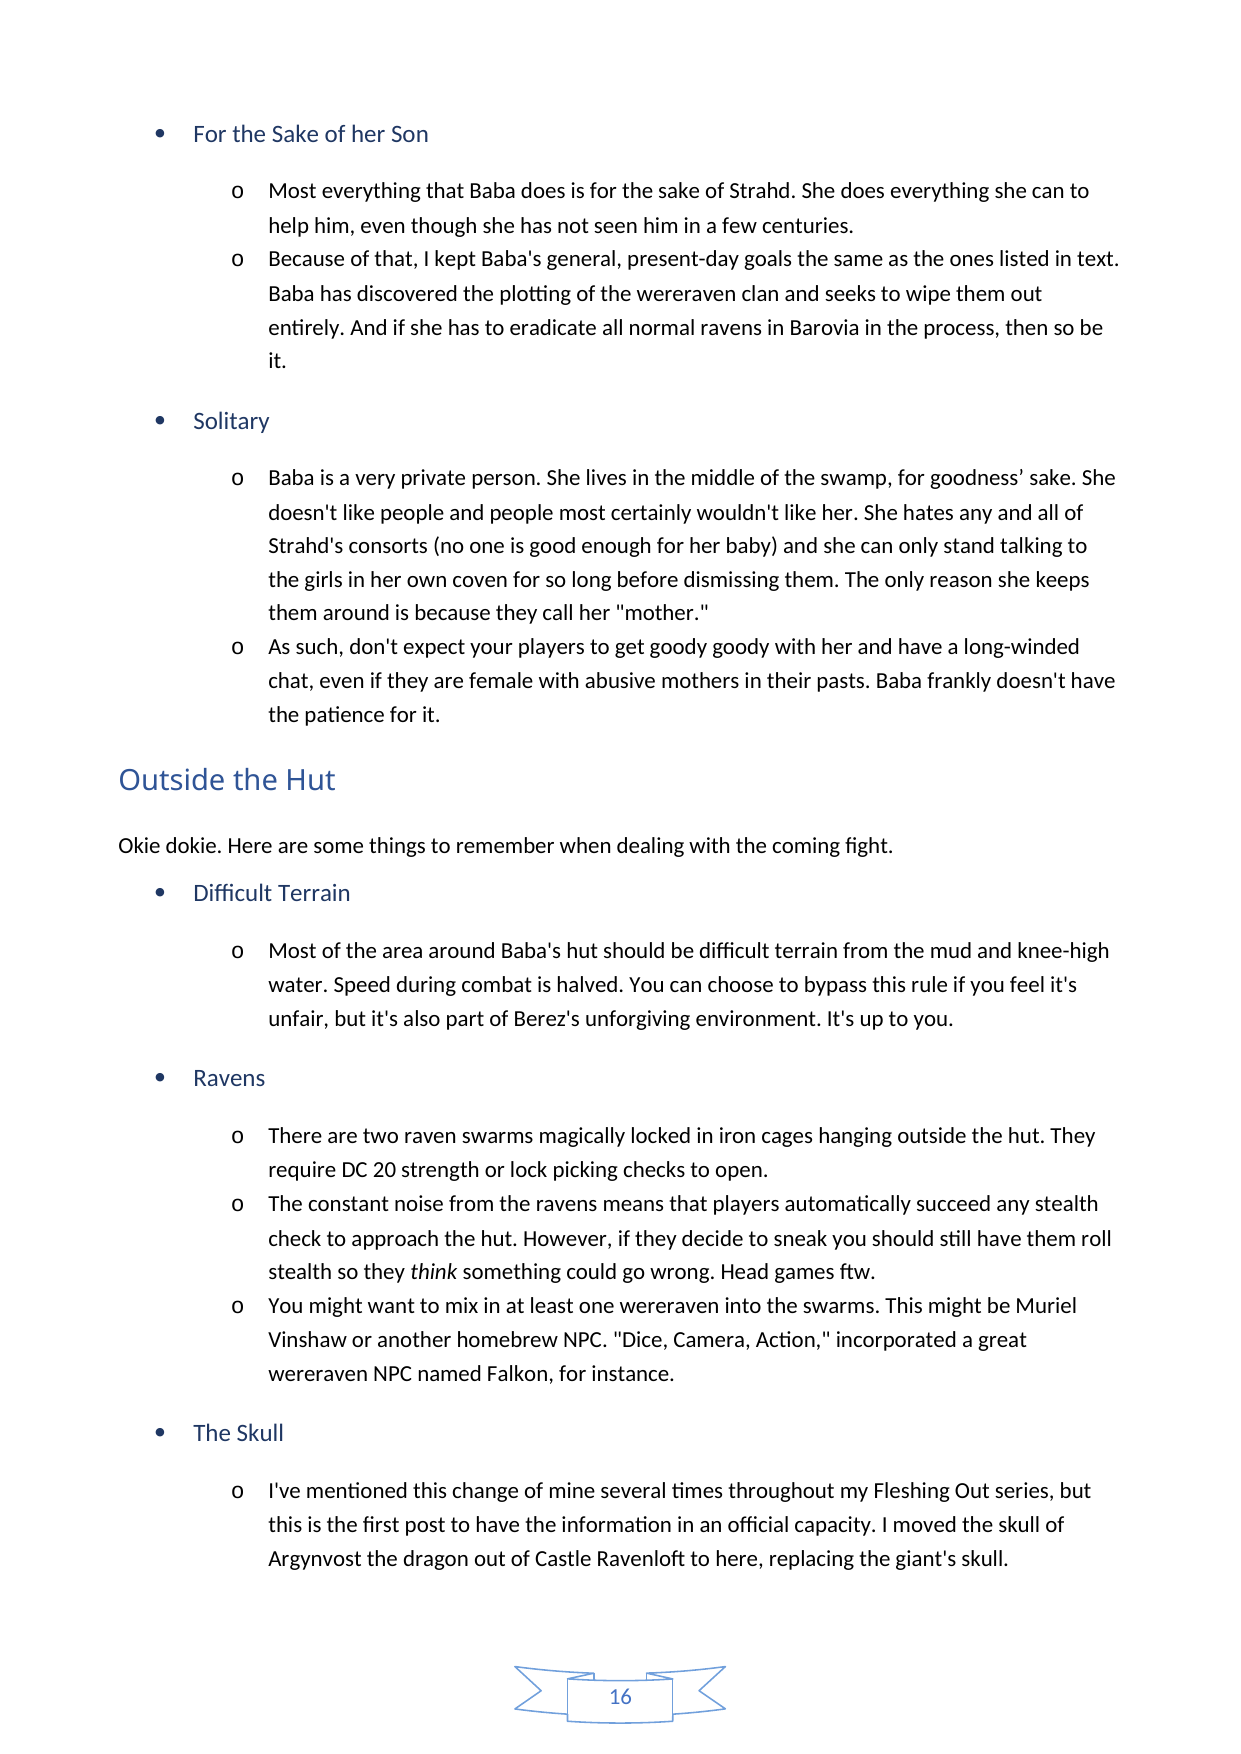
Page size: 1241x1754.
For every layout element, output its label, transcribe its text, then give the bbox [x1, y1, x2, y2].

list As such, don't expect your players to get goody goody with her and have a long-winded chat, even if they are female with abusive mothers in their pasts. Baba frankly doesn't have the patience for it. [231, 632, 1122, 728]
list I've mentioned this change of mine several times throughout my Fleshing Out series, but this is the first post to have the information in an official capacity. I moved the skull of Argynvost the dragon out of Castle Ravenloft to here, replacing the giant's skull. [231, 1476, 1122, 1572]
subtitle Solitary [156, 405, 1122, 435]
list You might want to mix in at least one wereraven into the swarms. This might be Muriel Vinshaw or another homebrew NPC. "Dice, Camera, Action," incorporated a great wereraven NPC named Falkon, for instance. [231, 1291, 1122, 1387]
list There are two raven swarms magically locked in iron cages hanging outside the hut. They require DC 20 strength or lock picking checks to open. [231, 1121, 1122, 1183]
list Baba is a very private person. She lives in the middle of the swamp, for goodness’ sake. She doesn't like people and people most certainly wouldn't like her. She hates any and all of Strahd's consorts (no one is good enough for her baby) and she can only stand talking to the girls in her own coven for so long before dismissing them. The only reason she keeps them around is because they call her "mother." [231, 463, 1122, 626]
list Most everything that Baba does is for the sake of Strahd. She does everything she can to help him, even though she has not seen him in a few centuries. [231, 176, 1122, 239]
subtitle Difficult Terrain [156, 878, 1122, 908]
subtitle For the Sake of her Son [156, 118, 1122, 149]
text Okie dokie. Here are some things to remember when dealing with the coming fight. [118, 831, 1122, 859]
subtitle Ravens [156, 1063, 1122, 1093]
list Because of that, I kept Baba's general, present-day goals the same as the ones listed in text. Baba has discovered the plotting of the wereraven clan and seeks to wipe them out entirely. And if she has to eradicate all normal ravens in Barovia in the process, then so be it. [231, 244, 1122, 374]
list The constant noise from the ravens means that players automatically succeed any stealth check to approach the hut. However, if they decide to sneak you should still have them roll stealth so they think something could go wrong. Head games ftw. [231, 1189, 1122, 1285]
list Most of the area around Baba's hut should be difficult terrain from the mud and knee-high water. Speed during combat is halved. You can choose to bypass this rule if you feel it's unfair, but it's also part of Berez's unforgiving environment. It's up to you. [231, 936, 1122, 1032]
subtitle Outside the Hut [118, 759, 1122, 798]
subtitle The Skull [156, 1418, 1122, 1448]
